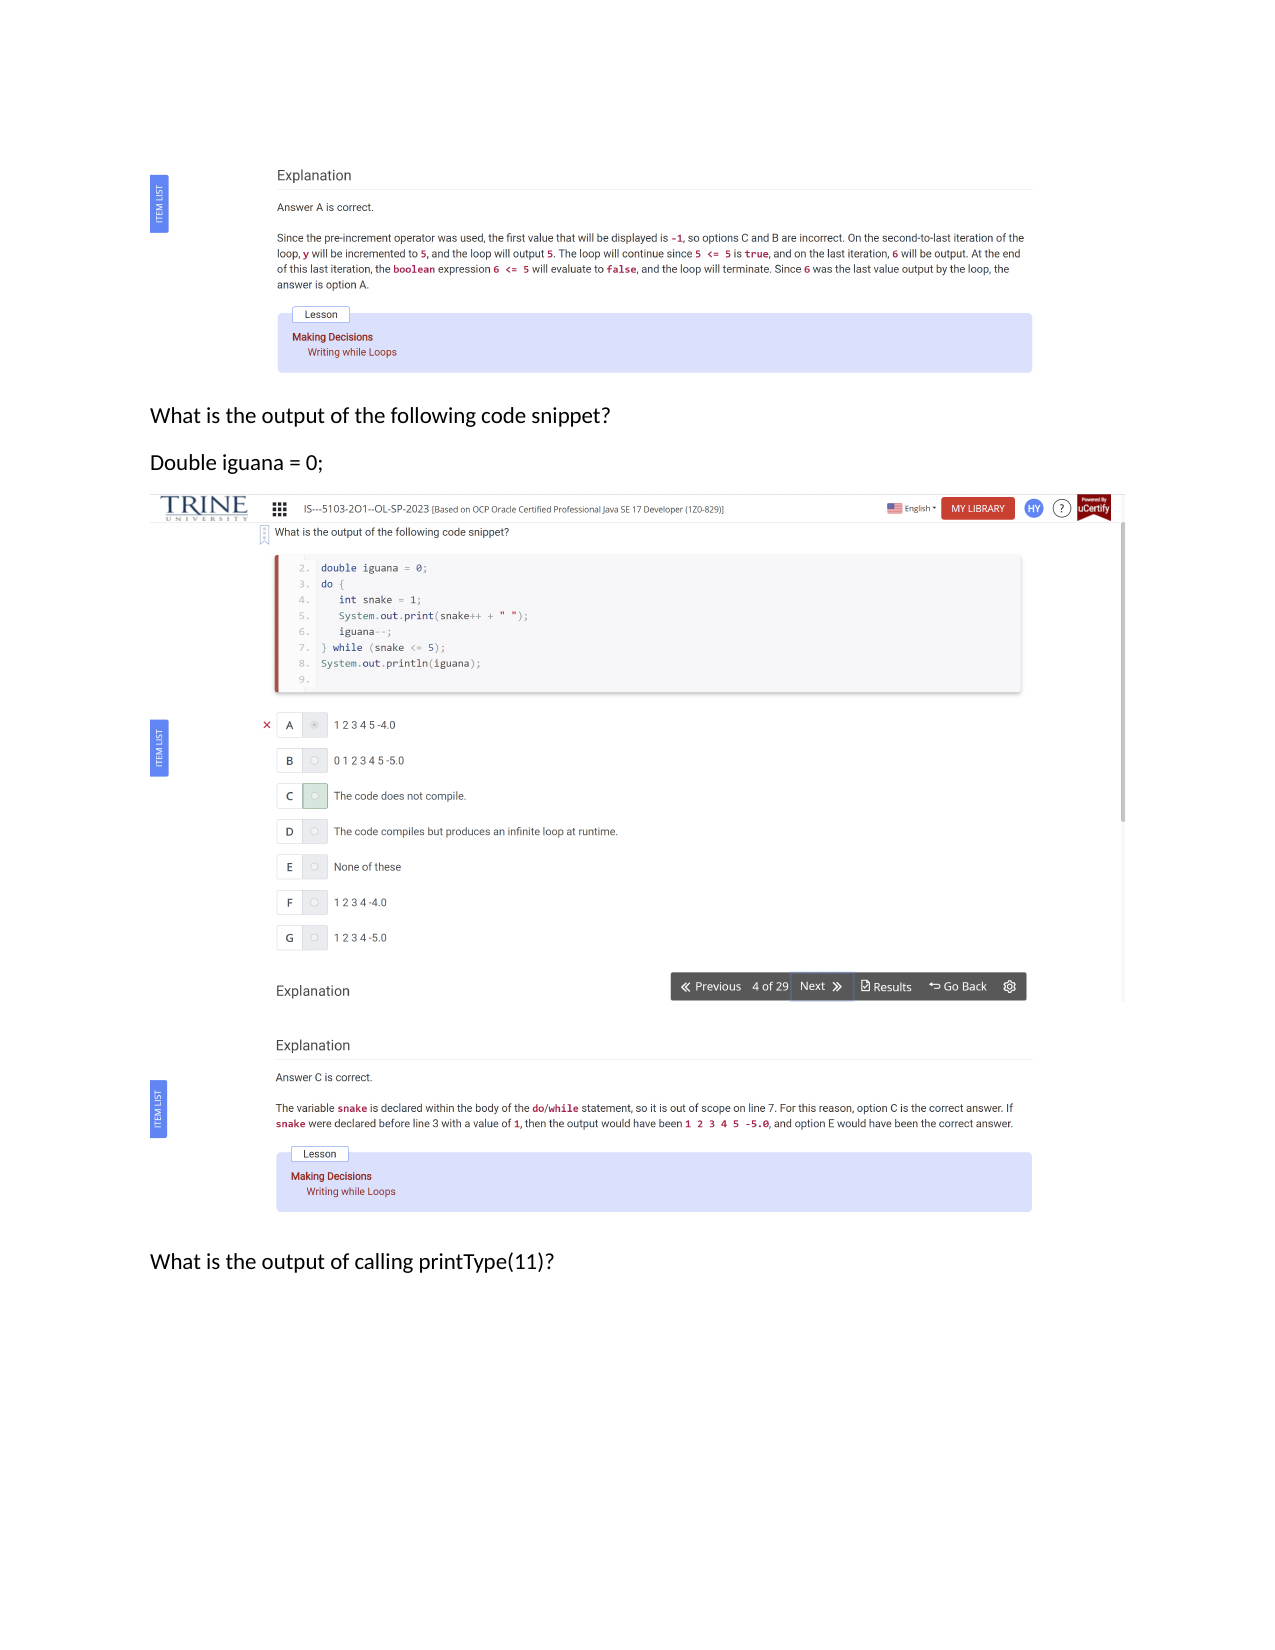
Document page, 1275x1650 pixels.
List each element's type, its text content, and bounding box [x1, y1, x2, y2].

text What is the output of calling printType(11)? [150, 1247, 1125, 1275]
text Double iguana = 0; [150, 448, 1125, 476]
picture [150, 1020, 1125, 1229]
text What is the output of the following code snippet? [150, 401, 1125, 429]
picture [150, 494, 1125, 1002]
picture [150, 150, 1125, 382]
